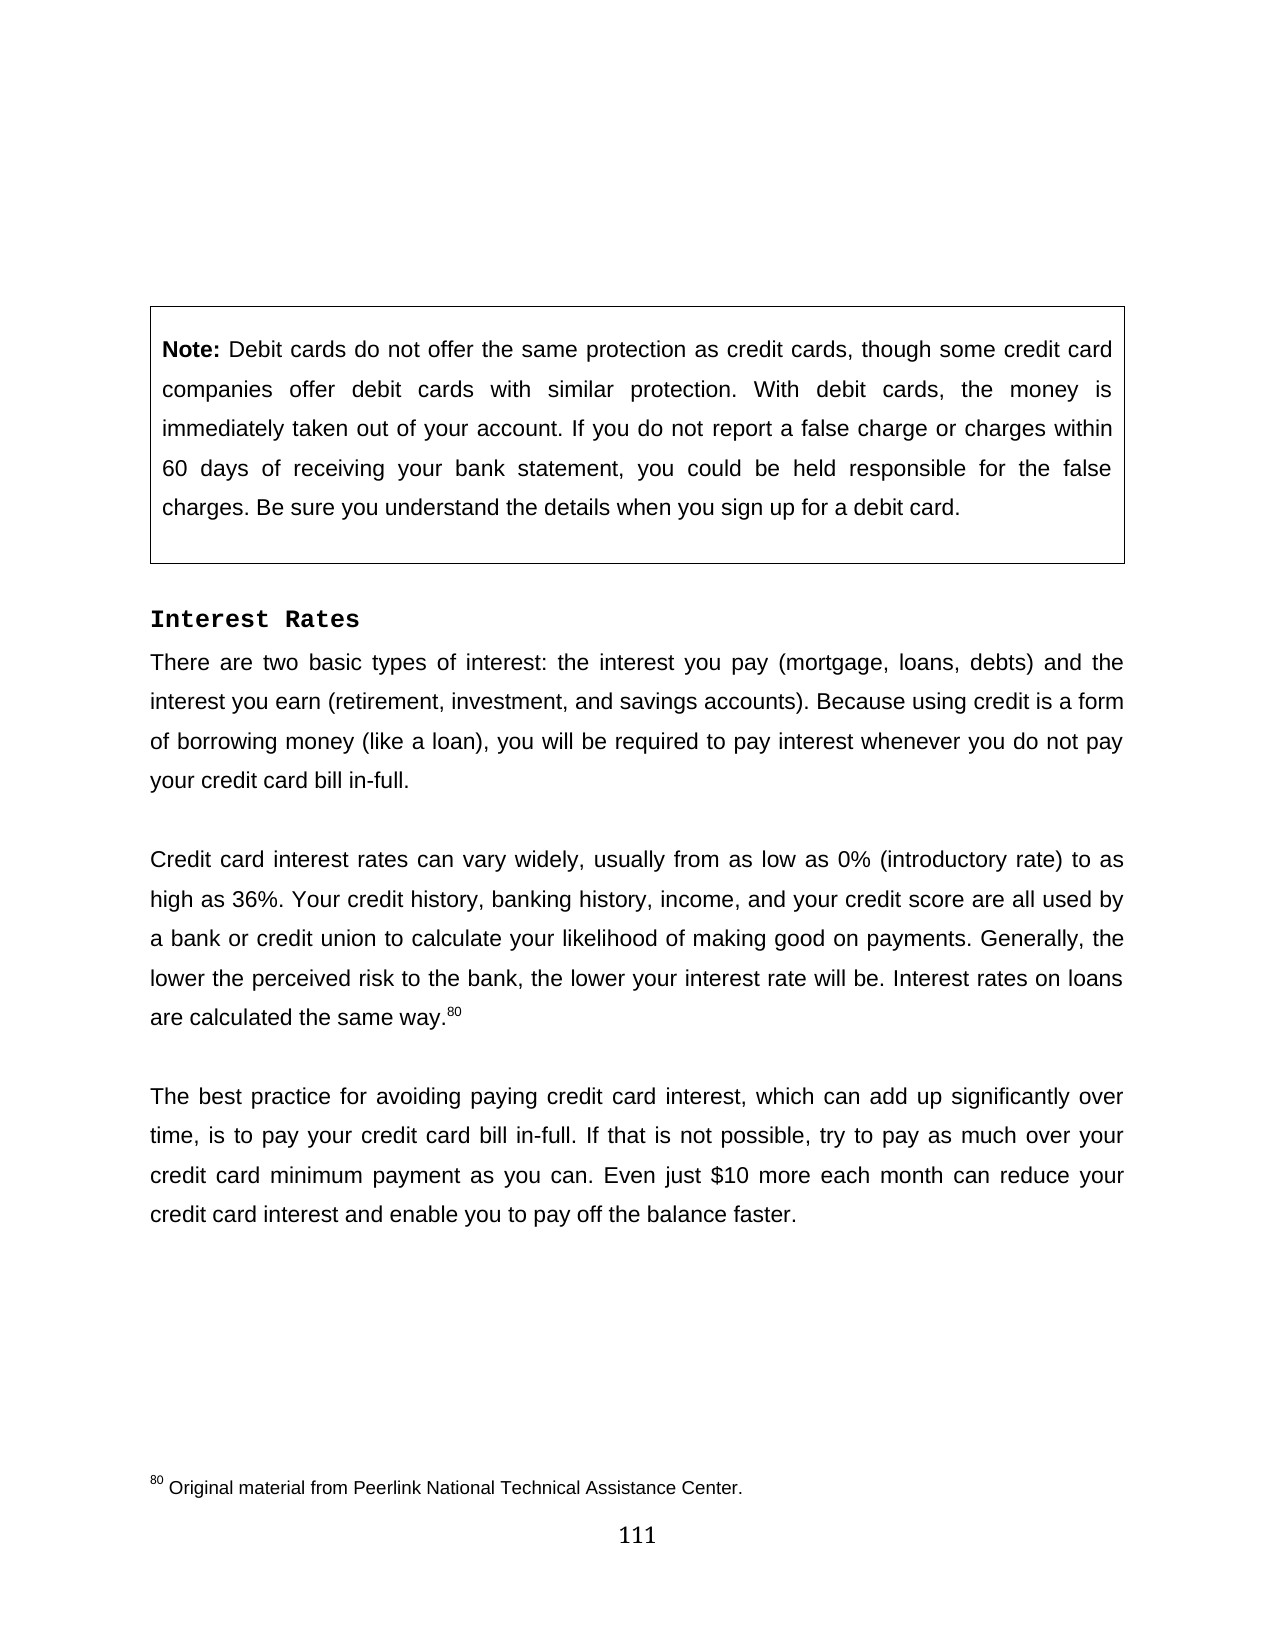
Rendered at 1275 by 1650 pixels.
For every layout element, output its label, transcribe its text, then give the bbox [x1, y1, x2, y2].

text There are two basic types of interest: the interest you pay (mortgage, loans, debts) and the interest you earn (retirement, investment, and savings accounts). Because using credit is a form of borrowing money (like a loan), you will be required to pay interest whenever you do not pay your credit card bill in-full. [150, 649, 1125, 793]
text Interest Rates [150, 606, 1125, 634]
text Credit card interest rates can vary widely, usually from as low as 0% (introductory rate) to as high as 36%. Your credit history, banking history, income, and your credit score are all used by a bank or credit union to calculate your likelihood of making good on payments. Generally, the lower the perceived risk to the bank, the lower your interest rate will be. Interest rates on loans are calculated the same way. [150, 846, 1125, 1030]
table_header Note: Debit cards do not offer the same protection as credit cards, though some credit card companies offer debit cards with similar protection. With debit cards, the money is immediately taken out of your account. If you do not report a false charge or charges within 60 days of receiving your bank statement, you could be held responsible for the false charges. Be sure you understand the details when you sign up for a debit card. [151, 307, 1124, 563]
text The best practice for avoiding paying credit card interest, which can add up significantly over time, is to pay your credit card bill in-full. If that is not possible, try to pay as much over your credit card minimum payment as you can. Even just $10 more each month can reduce your credit card interest and enable you to pay off the balance faster. [150, 1083, 1125, 1228]
